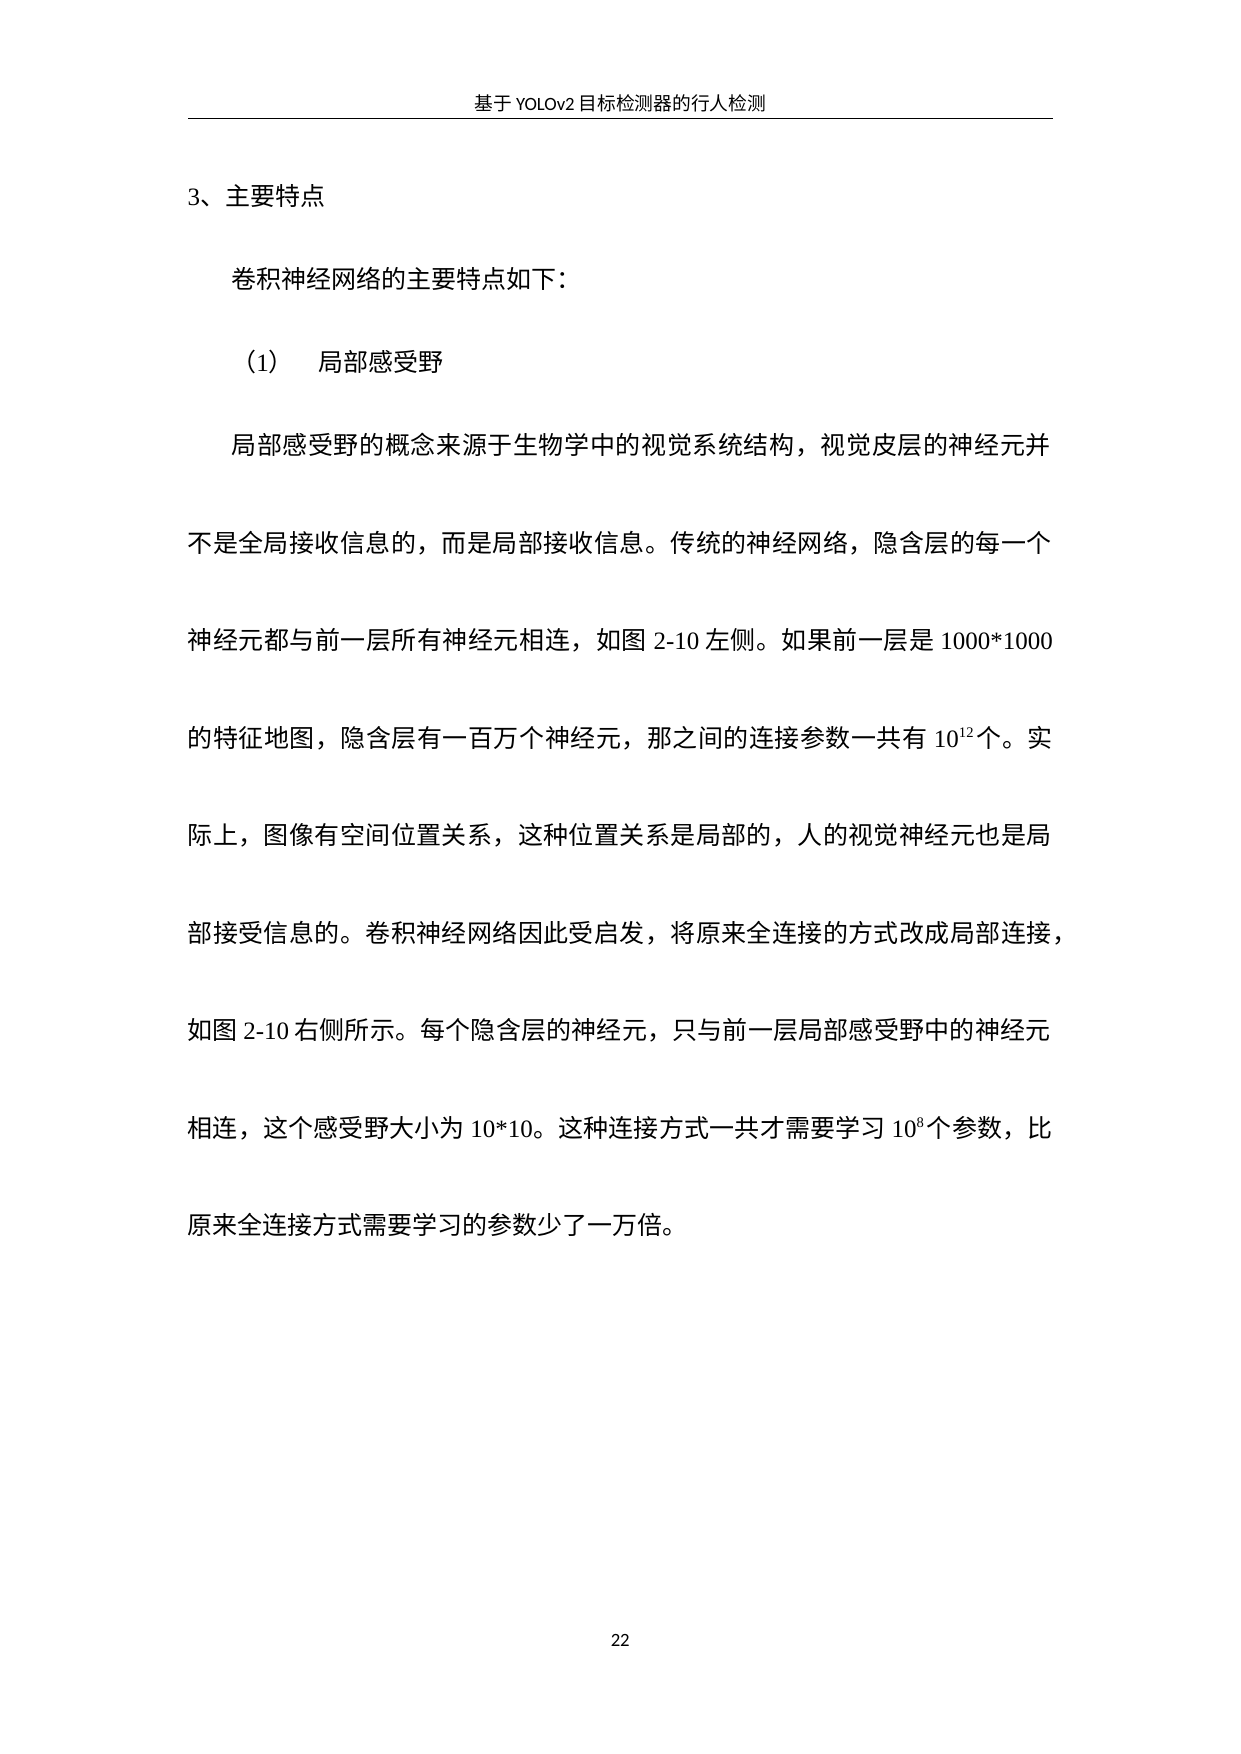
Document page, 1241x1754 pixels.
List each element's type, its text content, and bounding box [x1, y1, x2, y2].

list 局部感受野 [231, 328, 1053, 393]
text 卷积神经网络的主要特点如下： [187, 245, 1053, 310]
text 3、主要特点 [187, 162, 1053, 227]
text 局部感受野的概念来源于生物学中的视觉系统结构，视觉皮层的神经元并不是全局接收信息的，而是局部接收信息。传统的神经网络，隐含层的每一个神经元都与前一层所有神经元相连，如图2-10左侧。如果前一层是1000*1000的特征地图，隐含层有一百万个神经元，那之间的连接参数一共有1012个。实际上，图像有空间位置关系，这种位置关系是局部的，人的视觉神经元也是局部接受信息的。卷积神经网络因此受启发，将原来全连接的方式改成局部连接，如图2-10右侧所示。每个隐含层的神经元，只与前一层局部感受野中的神经元相连，这个感受野大小为10*10。这种连接方式一共才需要学习108个参数，比原来全连接方式需要学习的参数少了一万倍。 [187, 411, 1053, 1256]
